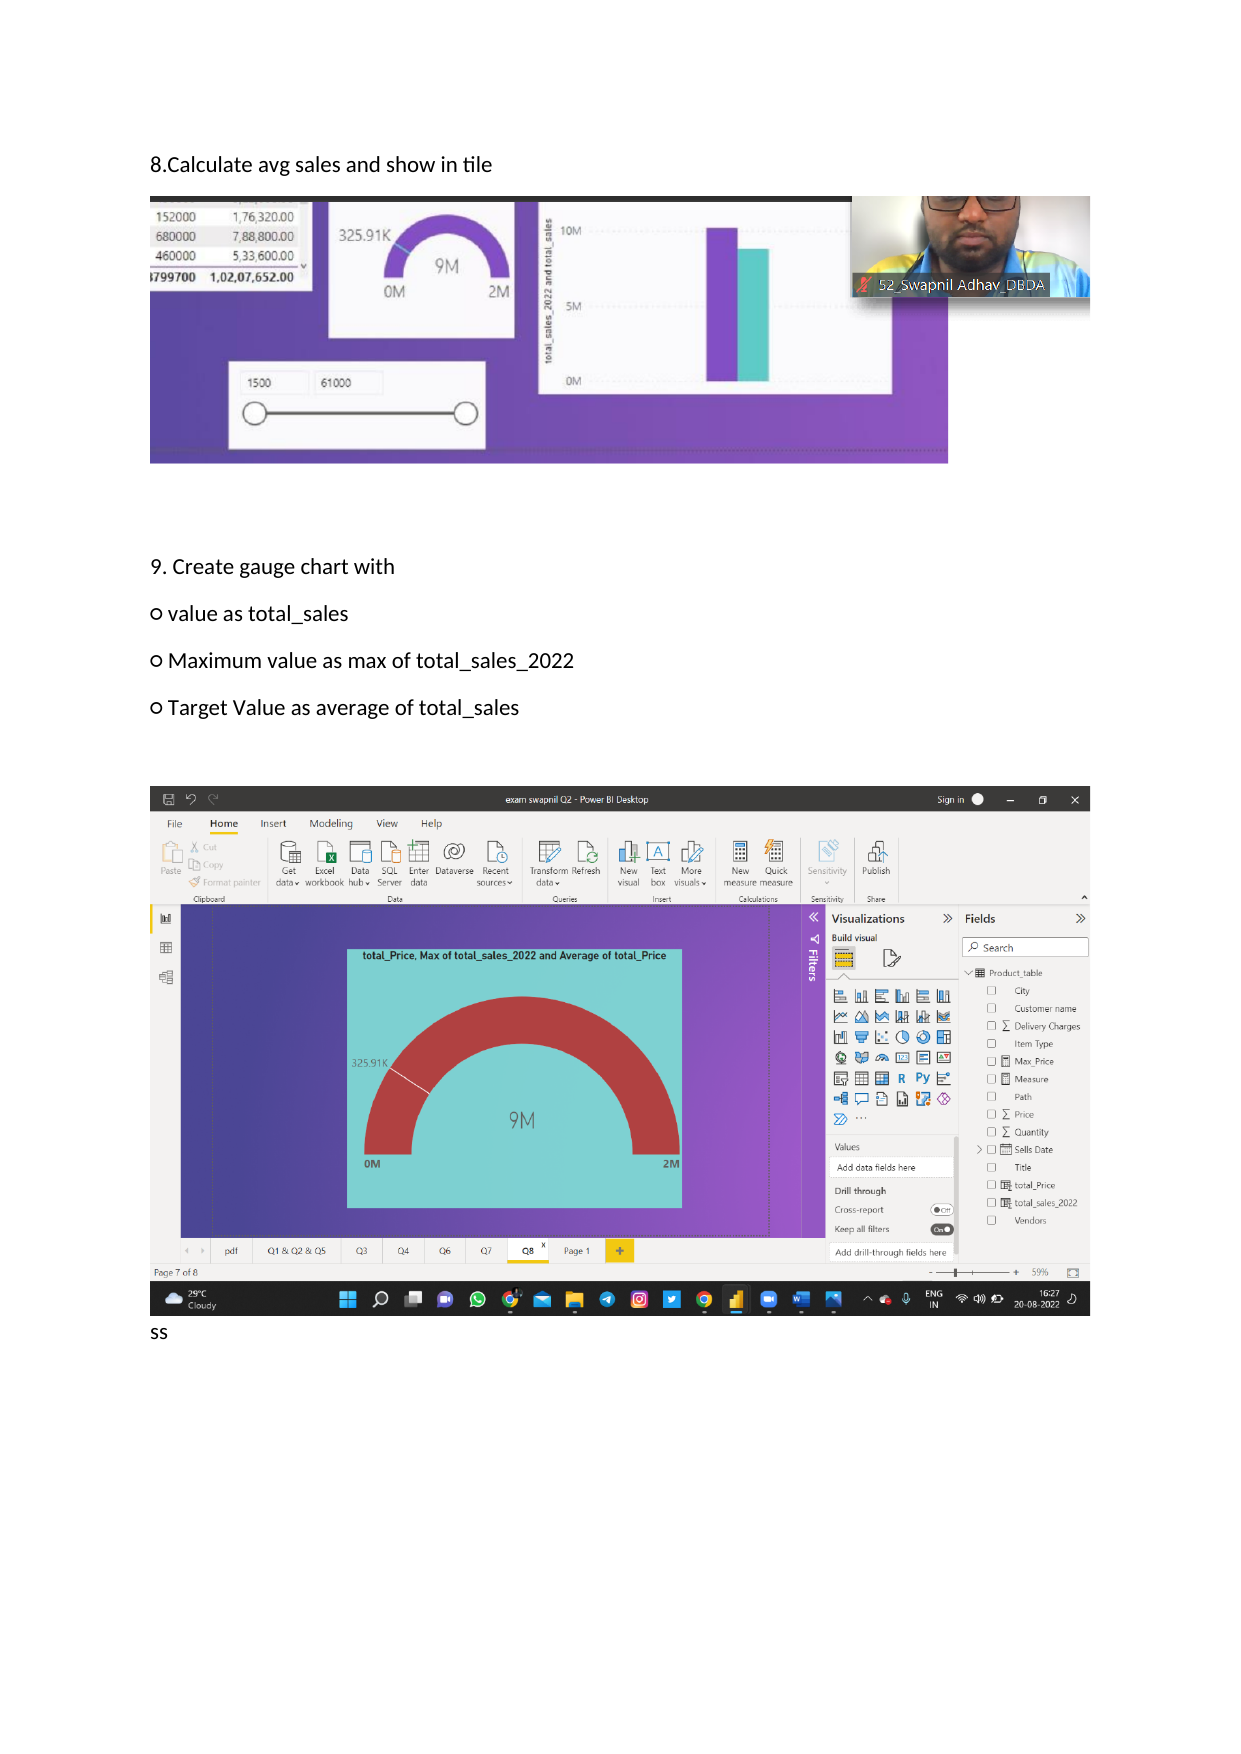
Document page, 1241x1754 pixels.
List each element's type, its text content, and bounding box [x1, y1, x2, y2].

text ○ value as total_sales [150, 599, 1090, 627]
text ss [150, 1316, 1090, 1346]
text ○ Target Value as average of total_sales [150, 693, 1090, 721]
picture [150, 786, 1091, 1316]
text 9. Create gauge chart with [150, 552, 1090, 580]
text ○ Maximum value as max of total_sales_2022 [150, 646, 1090, 674]
text 8.Calculate avg sales and show in tile [150, 150, 1090, 178]
picture [150, 196, 1091, 487]
